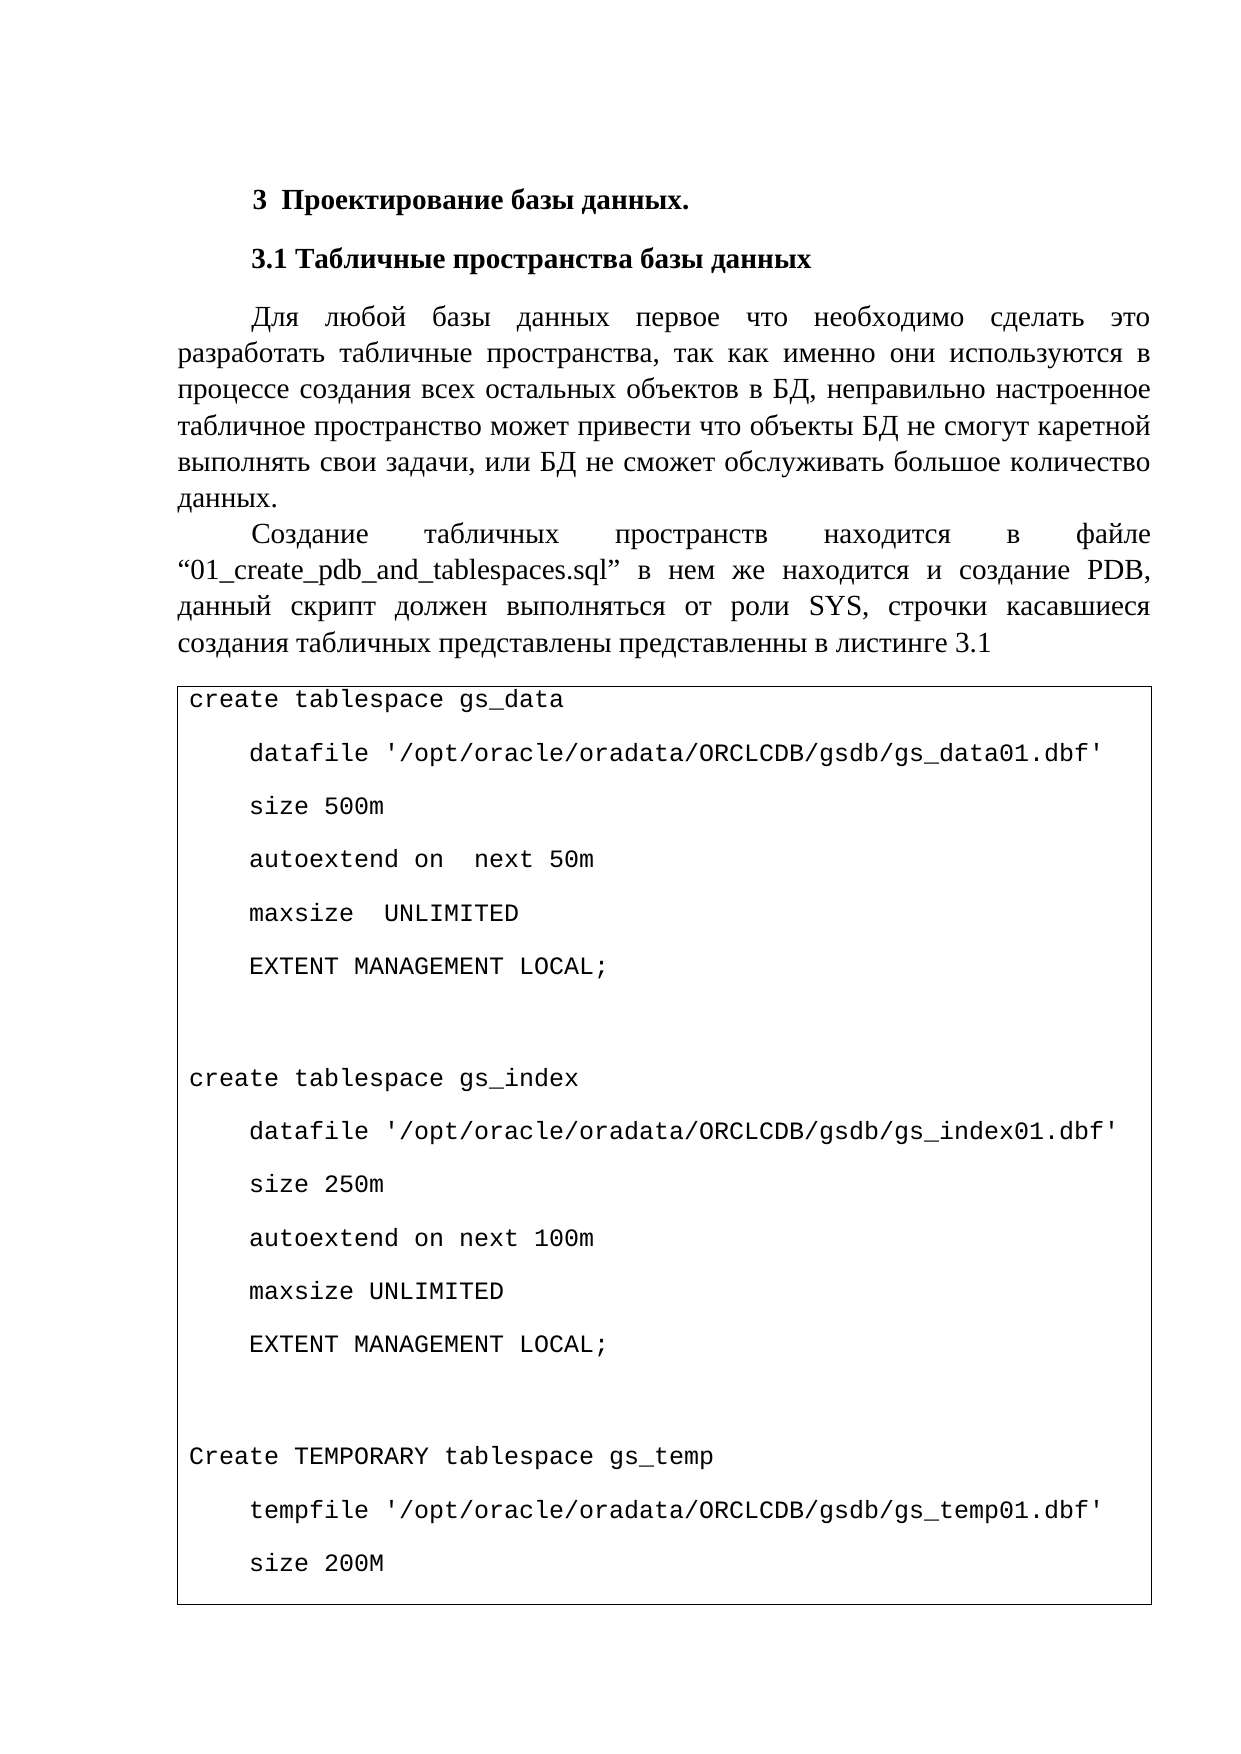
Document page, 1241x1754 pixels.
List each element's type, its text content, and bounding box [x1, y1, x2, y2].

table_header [178, 687, 1151, 1604]
subtitle 3.1 Табличные пространства базы данных [177, 241, 1152, 274]
text Проектирование базы данных. [252, 182, 1152, 216]
text Для любой базы данных первое что необходимо сделать это разработать табличные пространства, так как именно они используются в процессе создания всех остальных объектов в БД, неправильно настроенное табличное пространство может привести что объекты БД не смогут каретной выполнять свои задачи, или БД не сможет обслуживать большое количество данных. [177, 299, 1152, 514]
text Создание табличных пространств находится в файле “01_create_pdb_and_tablespaces.sql” в нем же находится и создание PDB, данный скрипт должен выполняться от роли SYS, строчки касавшиеся создания табличных представлены представленны в листинге 3.1 [177, 516, 1152, 658]
